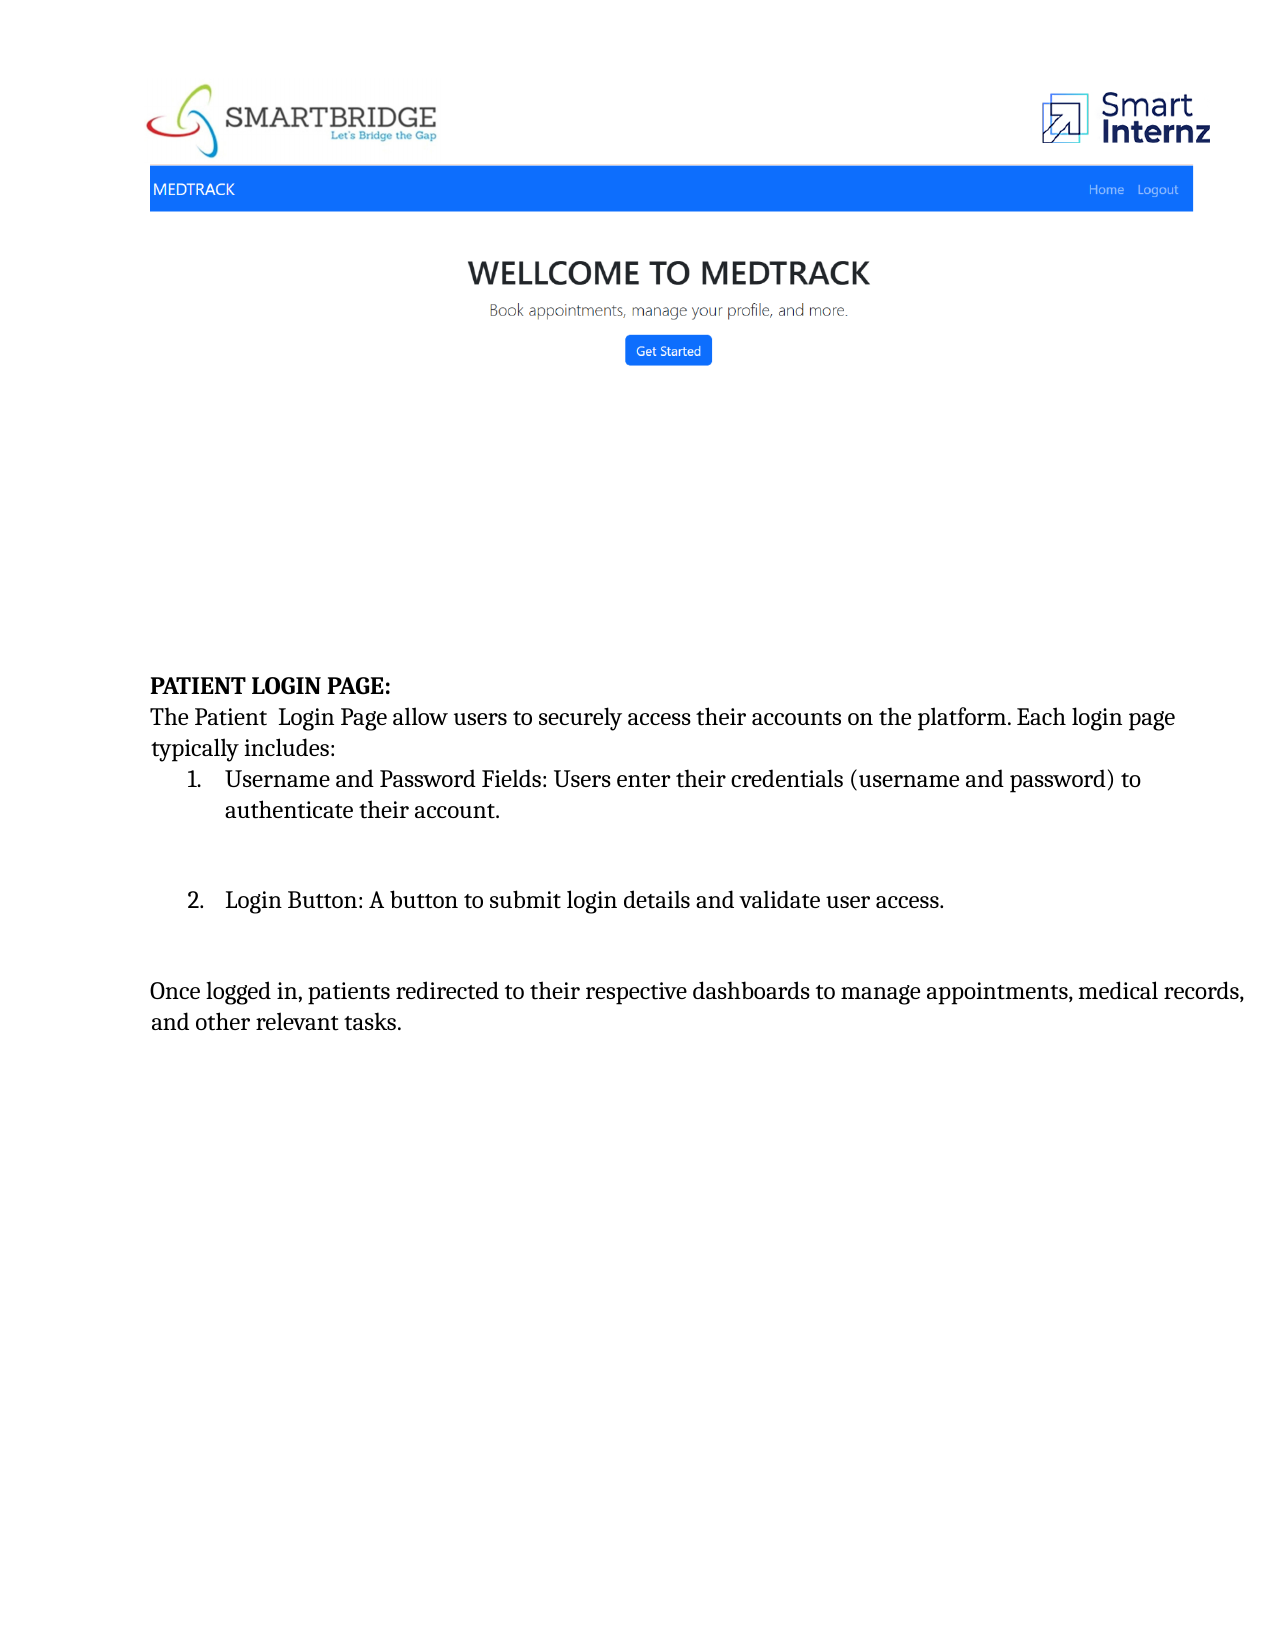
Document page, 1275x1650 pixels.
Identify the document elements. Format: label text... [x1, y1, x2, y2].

picture [1037, 92, 1214, 143]
text The Patient Login Page allow users to securely access their accounts on the platform. Each login page typically includes: [150, 703, 1248, 763]
picture [143, 78, 441, 163]
text PATIENT LOGIN PAGE: [150, 672, 1248, 701]
list Login Button: A button to submit login details and validate user access. [187, 886, 1248, 974]
picture [150, 164, 1194, 639]
list Username and Password Fields: Users enter their credentials (username and password) to authenticate their account. [187, 765, 1248, 884]
text Once logged in, patients redirected to their respective dashboards to manage appointments, medical records, and other relevant tasks. [150, 977, 1248, 1036]
